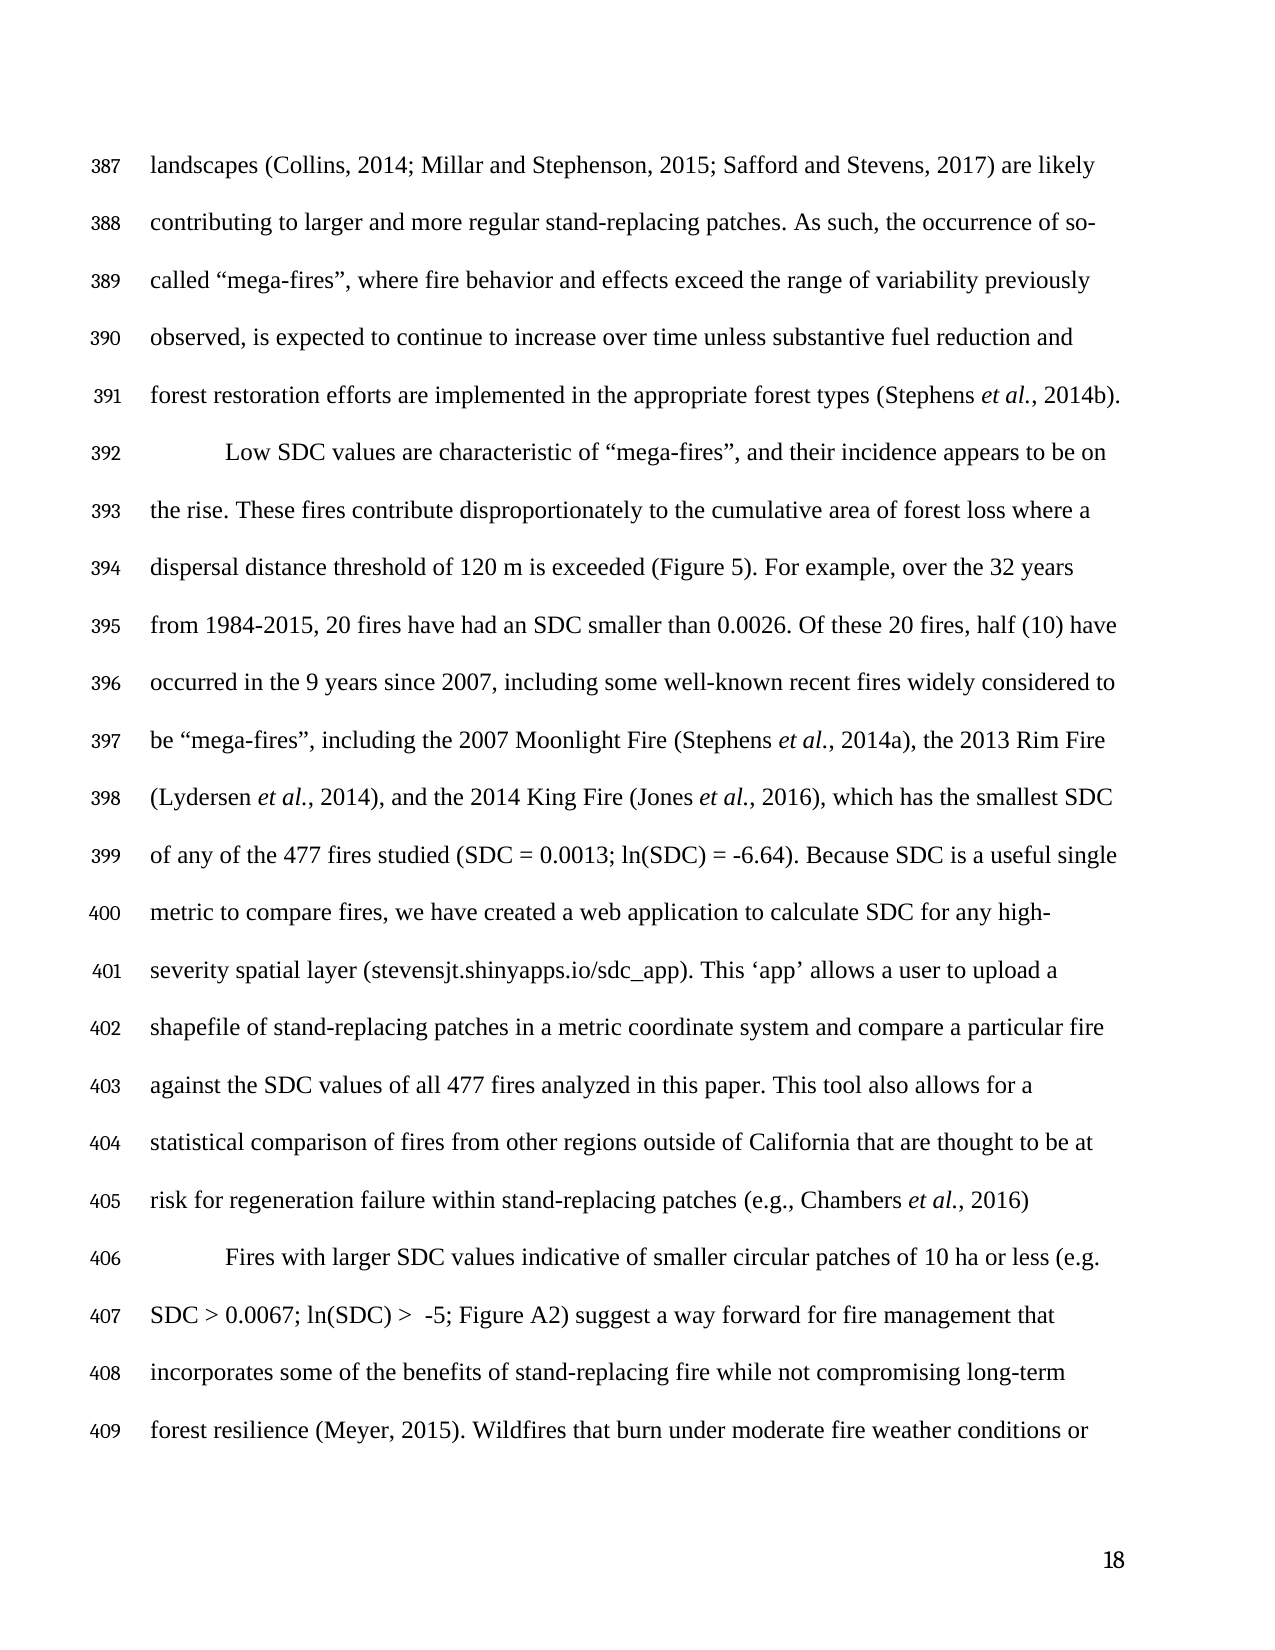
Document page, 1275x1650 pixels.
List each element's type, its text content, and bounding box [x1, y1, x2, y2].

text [150, 150, 1125, 409]
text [150, 1242, 1125, 1444]
text Low SDC values are characteristic of “mega-fires”, and their incidence appears to be on the rise. These fires contribute disproportionately to the cumulative area of forest loss where a dispersal distance threshold of 120 m is exceeded (Figure 5). For example, over the 32 years from 1984-2015, 20 fires have had an SDC smaller than 0.0026. Of these 20 fires, half (10) have occurred in the 9 years since 2007, including some well-known recent fires widely considered to be “mega-fires”, including the 2007 Moonlight Fire (Stephens et al., 2014a), the 2013 Rim Fire (Lydersen et al., 2014), and the 2014 King Fire (Jones et al., 2016), which has the smallest SDC of any of the 477 fires studied (SDC = 0.0013; ln(SDC) = -6.64). Because SDC is a useful single metric to compare fires, we have created a web application to calculate SDC for any high-severity spatial layer (stevensjt.shinyapps.io/sdc_app). This ‘app’ allows a user to upload a shapefile of stand-replacing patches in a metric coordinate system and compare a particular fire against the SDC values of all 477 fires analyzed in this paper. This tool also allows for a statistical comparison of fires from other regions outside of California that are thought to be at risk for regeneration failure within stand-replacing patches (e.g., Chambers et al., 2016) [150, 437, 1125, 1214]
